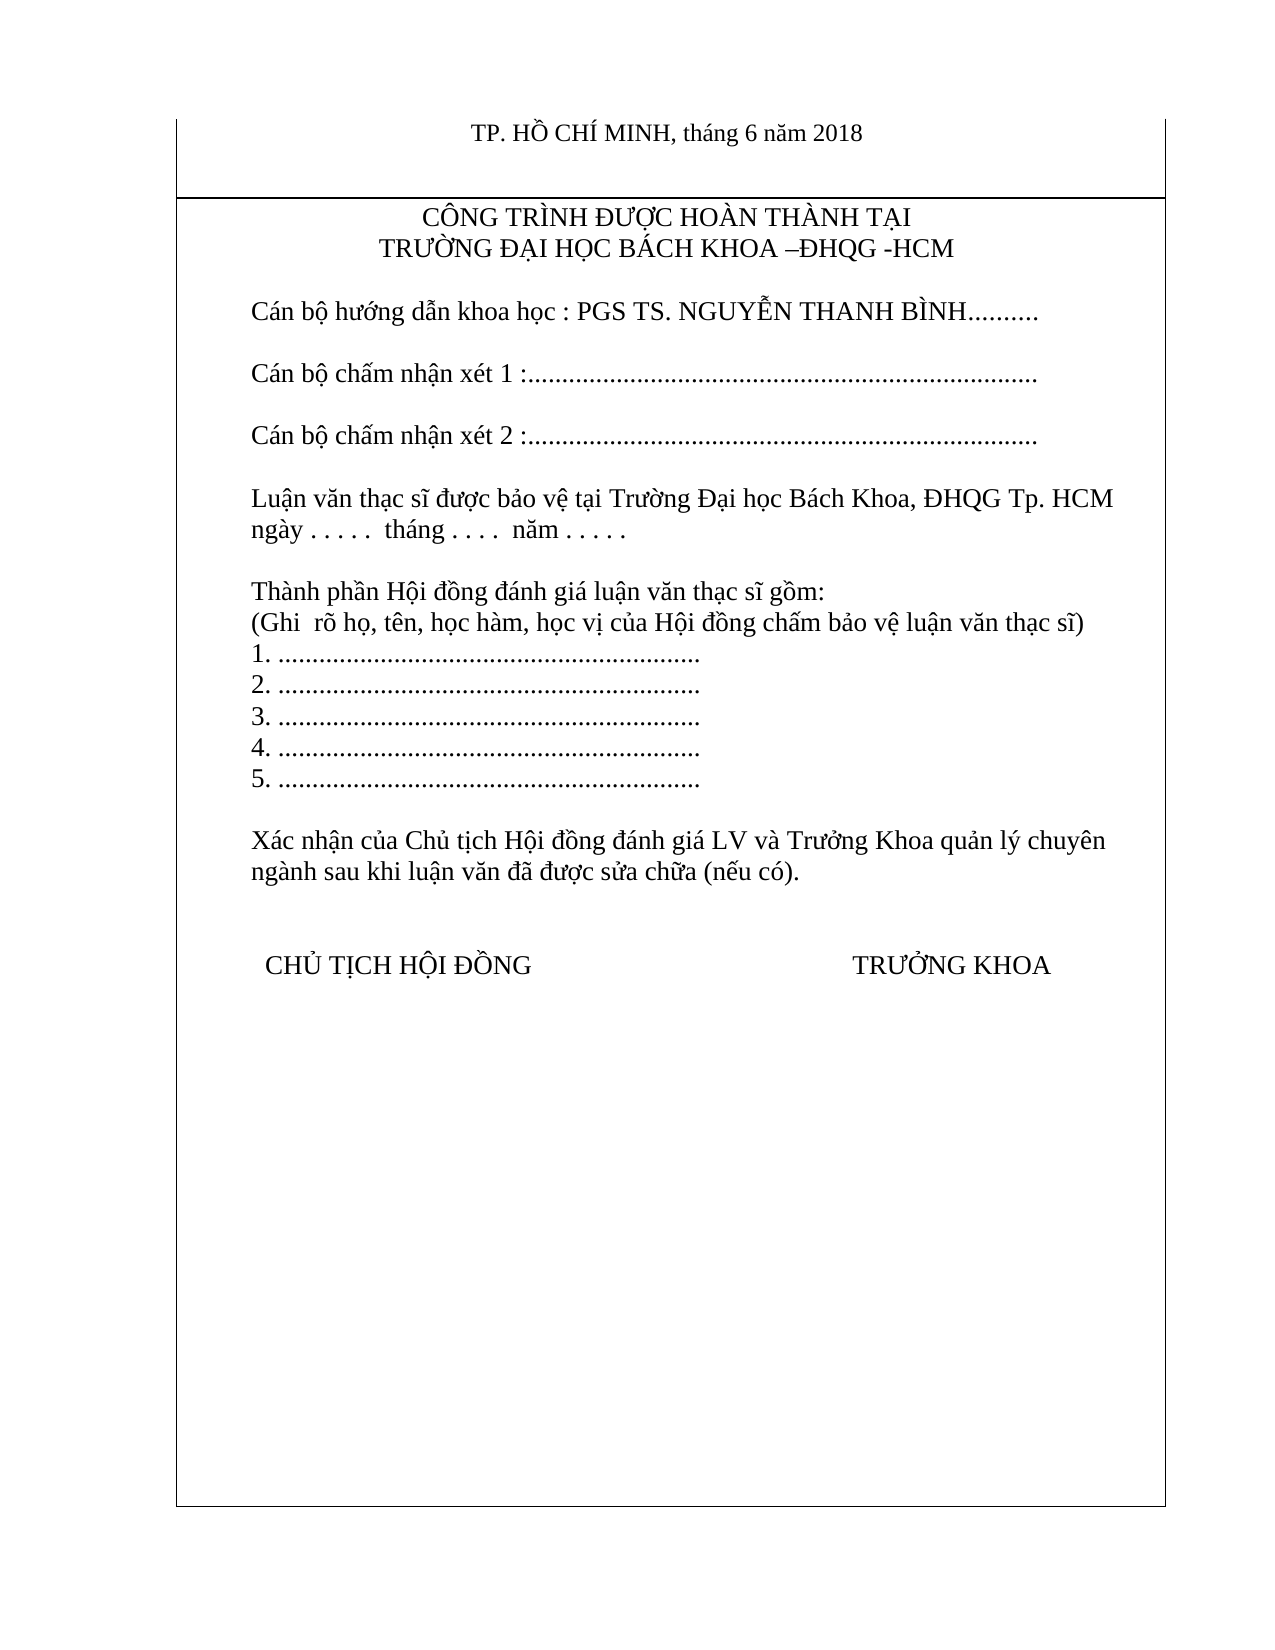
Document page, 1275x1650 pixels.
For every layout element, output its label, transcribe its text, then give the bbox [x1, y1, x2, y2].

text (Ghi rõ họ, tên, học hàm, học vị của Hội đồng chấm bảo vệ luận văn thạc sĩ) [177, 606, 1156, 637]
text 4. [177, 731, 1156, 762]
text Cán bộ chấm nhận xét 1 : [177, 357, 1156, 388]
text Cán bộ hướng dẫn khoa học : PGS TS. NGUYỄN THANH BÌNH [177, 295, 1156, 326]
text CÔNG TRÌNH ĐƯỢC HOÀN THÀNH TẠI [177, 199, 1165, 233]
text 2. [177, 669, 1156, 700]
text TP. HỒ CHÍ MINH, tháng 6 năm 2018 [176, 118, 1165, 197]
text CHỦ TỊCH HỘI ĐỒNG TRƯỞNG KHOA [177, 949, 1156, 980]
text Luận văn thạc sĩ được bảo vệ tại Trường Đại học Bách Khoa, ĐHQG Tp. HCM ngày . . . . . tháng . . . . năm . . . . . [177, 482, 1156, 544]
text 1. [177, 637, 1156, 669]
text Cán bộ chấm nhận xét 2 : [177, 419, 1156, 451]
text Xác nhận của Chủ tịch Hội đồng đánh giá LV và Trưởng Khoa quản lý chuyên ngành sau khi luận văn đã được sửa chữa (nếu có). [177, 824, 1156, 887]
text 5. [177, 762, 1156, 793]
text Thành phần Hội đồng đánh giá luận văn thạc sĩ gồm: [177, 575, 1156, 606]
text 3. [177, 700, 1156, 731]
text TRƯỜNG ĐẠI HỌC BÁCH KHOA –ĐHQG -HCM [177, 233, 1156, 264]
